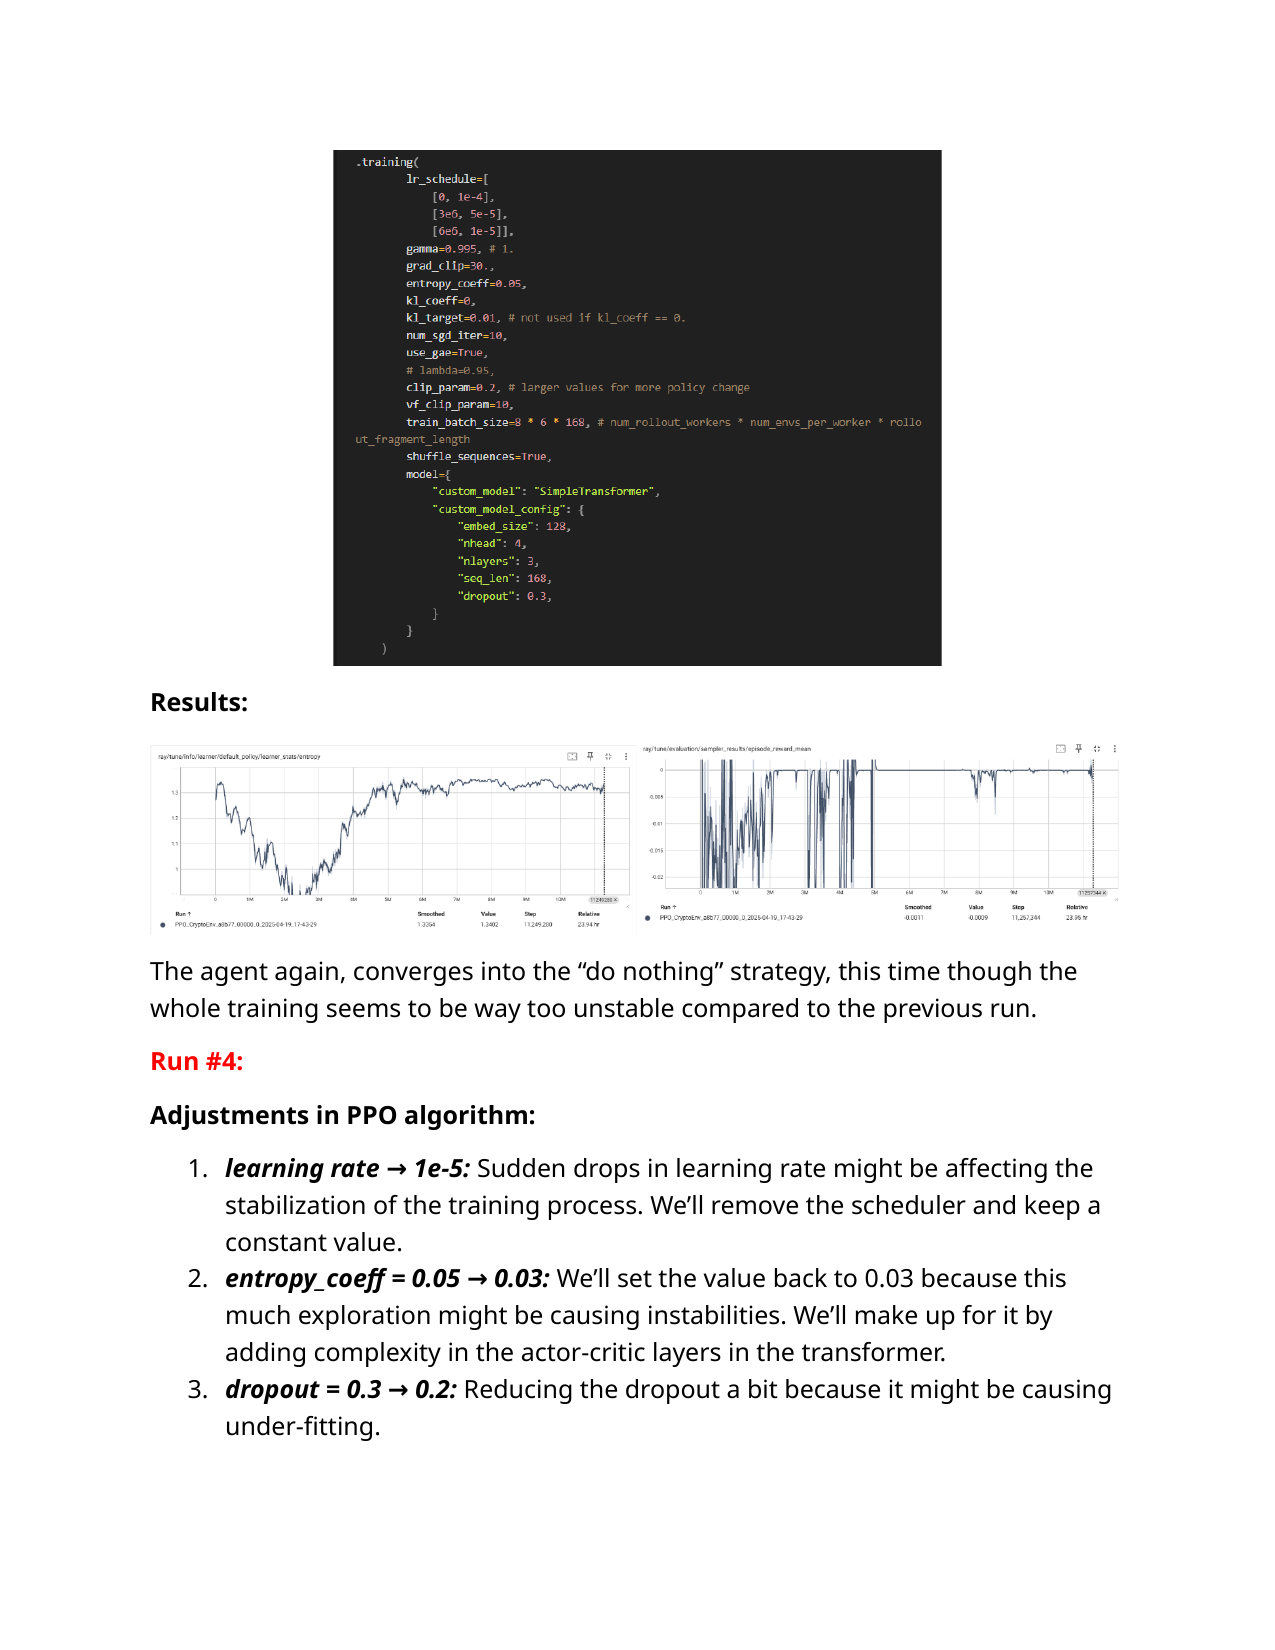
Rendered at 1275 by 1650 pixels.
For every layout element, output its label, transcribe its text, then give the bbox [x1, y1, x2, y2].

text Results: [150, 865, 1125, 899]
text The agent again, converges into the “do nothing” strategy, this time though the whole training seems to be way too unstable compared to the previous run. [150, 1134, 1125, 1205]
text Run #4: [150, 1224, 1125, 1258]
text Config: [150, 277, 1125, 311]
text Adjustments in PPO algorithm: [150, 1278, 1125, 1312]
picture [333, 330, 942, 847]
list learning rate → 1e-5: Sudden drops in learning rate might be affecting the stabilization of the training process. We’ll remove the scheduler and keep a constant value. [187, 1331, 1125, 1439]
text Adjustments in transformer model: Adding dropout layers to the policy and value network heads to mitigate overfitting. [150, 150, 1125, 258]
picture [150, 918, 1124, 1116]
